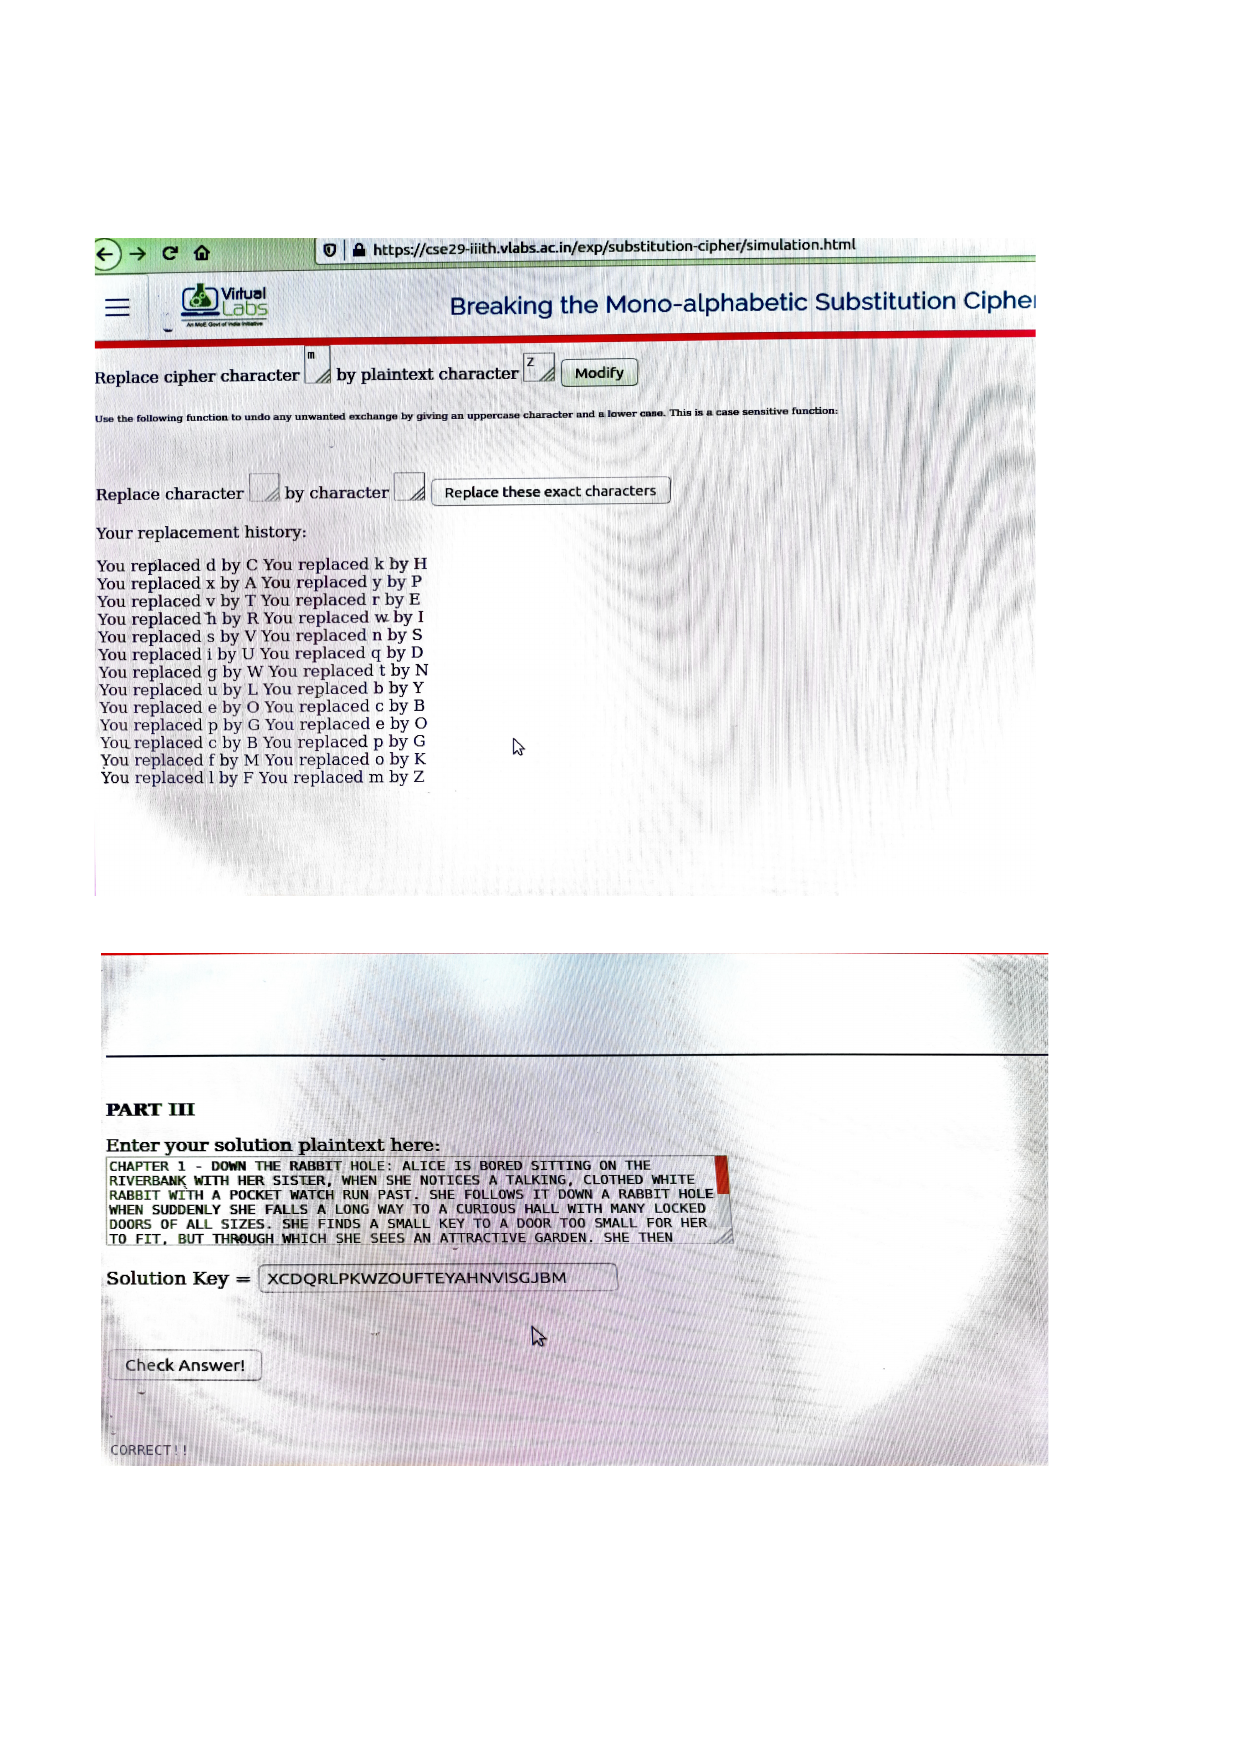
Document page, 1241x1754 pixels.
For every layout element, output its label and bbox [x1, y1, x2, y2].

picture [94, 238, 1036, 896]
picture [101, 953, 1049, 1466]
